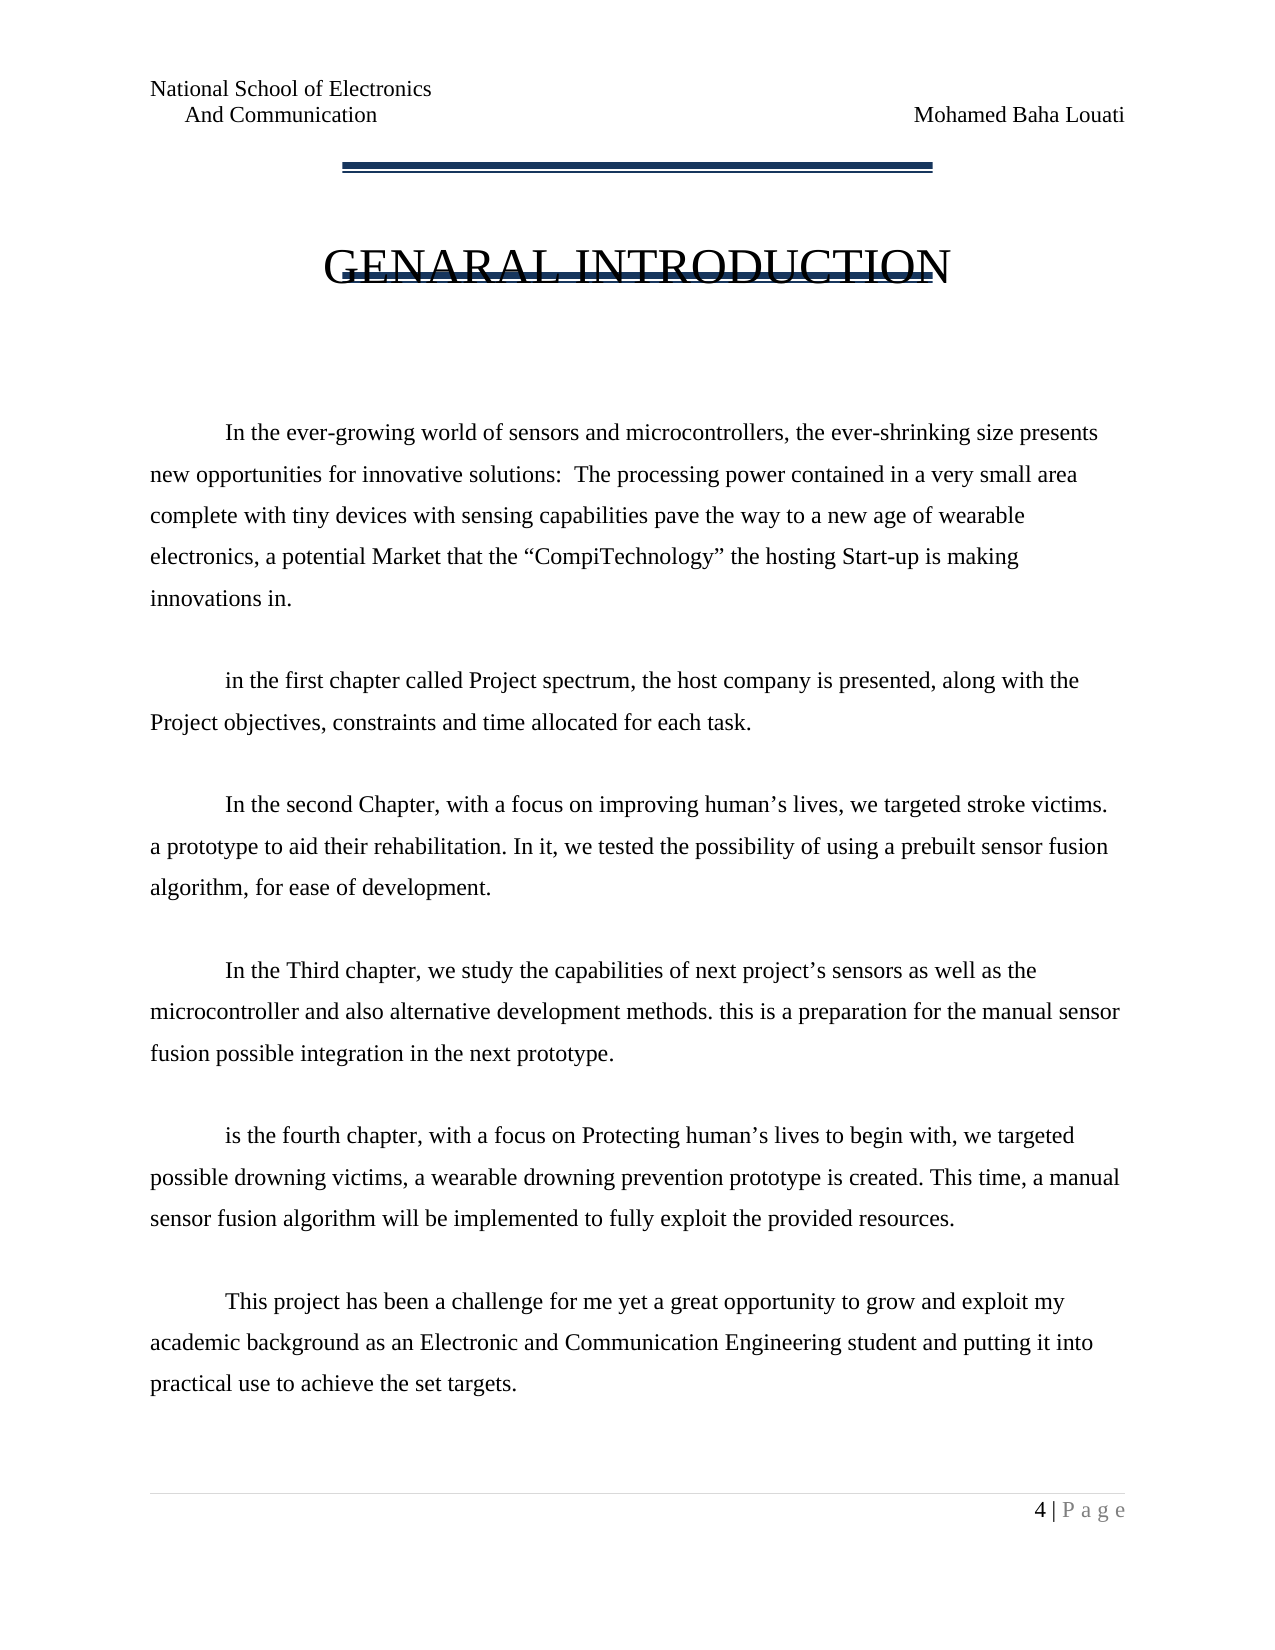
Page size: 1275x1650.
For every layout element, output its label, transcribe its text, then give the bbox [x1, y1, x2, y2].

text GENARAL INTRODUCTION [150, 237, 1125, 294]
text In the ever-growing world of sensors and microcontrollers, the ever-shrinking size presents new opportunities for innovative solutions: The processing power contained in a very small area complete with tiny devices with sensing capabilities pave the way to a new age of wearable electronics, a potential Market that the “CompiTechnology” the hosting Start-up is making innovations in. [150, 418, 1125, 611]
text in the first chapter called Project spectrum, the host company is presented, along with the Project objectives, constraints and time allocated for each task. [150, 666, 1125, 735]
text In the Third chapter, we study the capabilities of next project’s sensors as well as the microcontroller and also alternative development methods. this is a preparation for the manual sensor fusion possible integration in the next prototype. [150, 956, 1125, 1066]
text is the fourth chapter, with a focus on Protecting human’s lives to begin with, we targeted possible drowning victims, a wearable drowning prevention prototype is created. This time, a manual sensor fusion algorithm will be implemented to fully exploit the provided resources. [150, 1121, 1125, 1232]
picture [342, 162, 933, 173]
text This project has been a challenge for me yet a great opportunity to grow and exploit my academic background as an Electronic and Communication Engineering student and putting it into practical use to achieve the set targets. [150, 1287, 1125, 1397]
text In the second Chapter, with a focus on improving human’s lives, we targeted stroke victims. a prototype to aid their rehabilitation. In it, we tested the possibility of using a prebuilt sensor fusion algorithm, for ease of development. [150, 791, 1125, 901]
